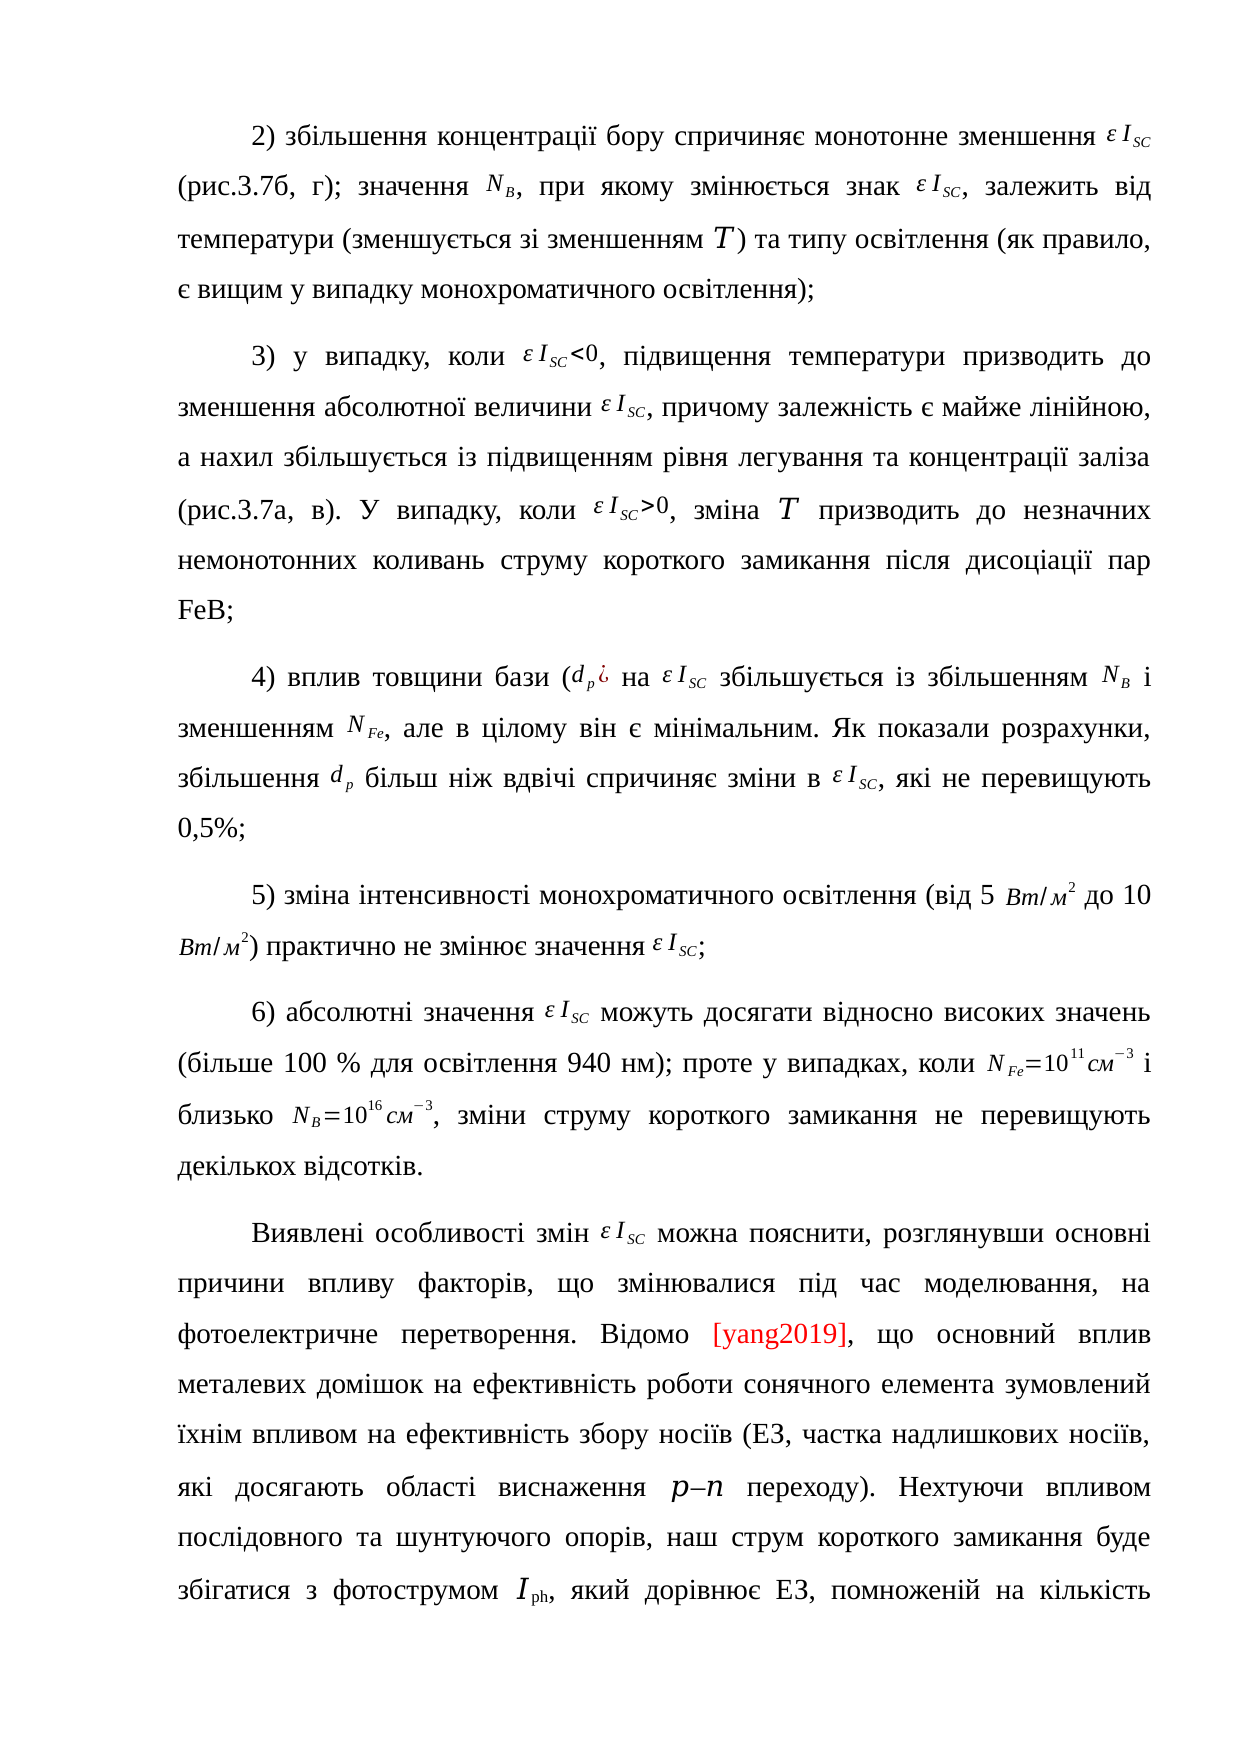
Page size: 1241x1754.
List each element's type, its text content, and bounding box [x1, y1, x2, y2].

text 5) зміна інтенсивності монохроматичного освітлення (від 5 до 10 ) практично не змінює значення ; [177, 877, 1152, 961]
text 4) вплив товщини бази ( на збільшується із збільшенням і зменшенням , але в цілому він є мінімальним. Як показали розрахунки, збільшення більш ніж вдвічі спричиняє зміни в , які не перевищують 0,5%; [177, 659, 1152, 844]
text 2) збільшення концентрації бору спричиняє монотонне зменшення (рис.3.7б, г); значення , при якому змінюється знак , залежить від температури (зменшується зі зменшенням 𝑇) та типу освітлення (як правило, є вищим у випадку монохроматичного освітлення); [177, 118, 1152, 305]
text 3) у випадку, коли , підвищення температури призводить до зменшення абсолютної величини , причому залежність є майже лінійною, а нахил збільшується із підвищенням рівня легування та концентрації заліза (рис.3.7а, в). У випадку, коли , зміна 𝑇 призводить до незначних немонотонних коливань струму короткого замикання після дисоціації пар FeB; [177, 338, 1152, 626]
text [177, 1215, 1152, 1606]
text 6) абсолютні значення можуть досягати відносно високих значень (більше 100 % для освітлення 940 нм); проте у випадках, коли і близько , зміни струму короткого замикання не перевищують декількох відсотків. [177, 994, 1152, 1182]
